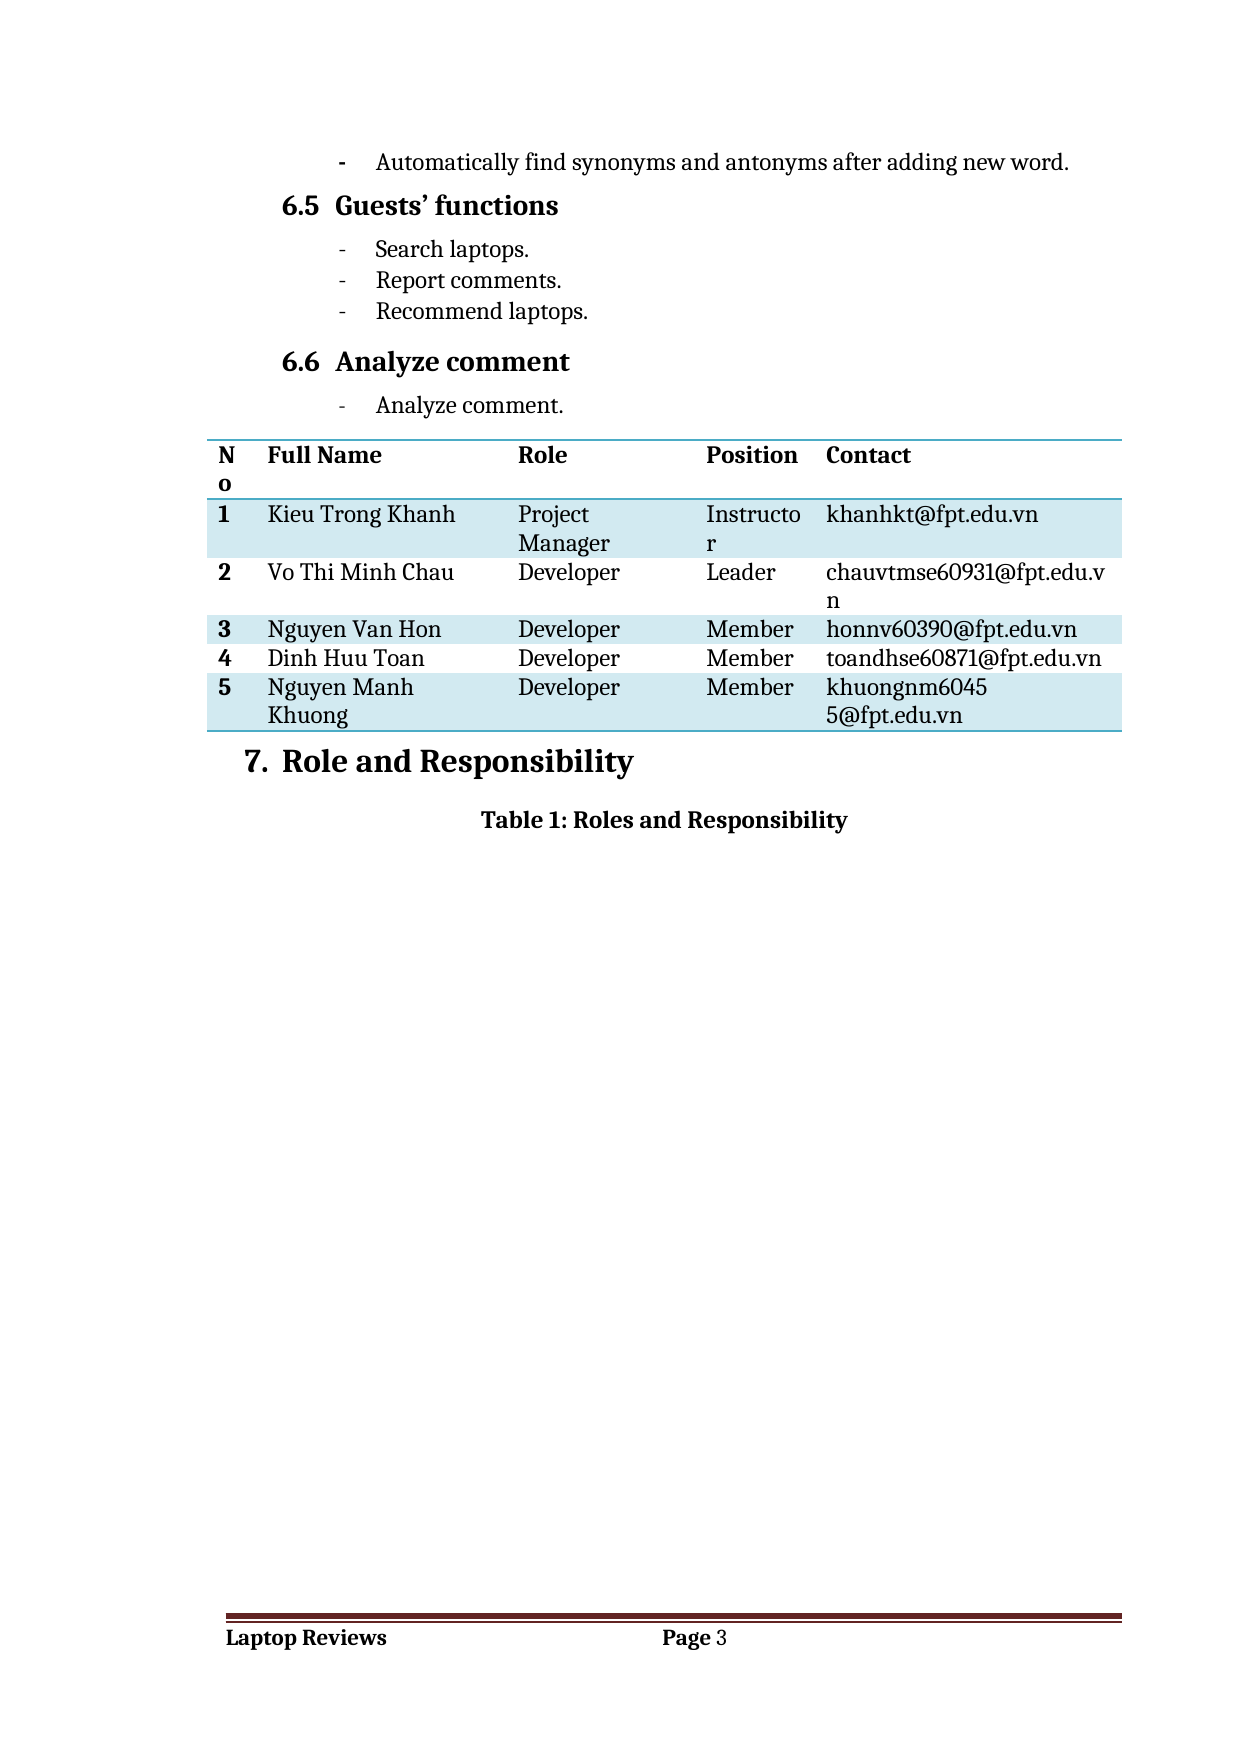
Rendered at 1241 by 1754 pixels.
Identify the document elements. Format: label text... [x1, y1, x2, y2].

table_cell Project Manager [507, 500, 695, 558]
table_cell Member [695, 615, 815, 644]
subtitle Guests’ functions [282, 189, 1122, 222]
table_header Contact [815, 441, 1122, 498]
list Automatically find synonyms and antonyms after adding new word. [338, 148, 1122, 176]
table_cell 1 [207, 500, 256, 558]
table_cell Nguyen Van Hon [256, 615, 507, 644]
table_cell Vo Thi Minh Chau [256, 558, 507, 615]
table_cell Leader [695, 558, 815, 615]
table_cell Developer [507, 673, 695, 730]
table_cell chauvtmse60931@fpt.edu.vn [815, 558, 1122, 615]
list Search laptops. [338, 235, 1122, 264]
table_cell 3 [207, 615, 256, 644]
list Recommend laptops. [338, 297, 1122, 326]
table_cell 5 [207, 673, 256, 730]
table_header Role [507, 441, 695, 498]
table_cell Developer [507, 615, 695, 644]
subtitle Analyze comment [282, 345, 1122, 378]
table_cell Developer [507, 558, 695, 615]
table_cell khanhkt@fpt.edu.vn [815, 500, 1122, 558]
table_header Full Name [256, 441, 507, 498]
table_cell Developer [507, 644, 695, 673]
table_cell 2 [207, 558, 256, 615]
table_header No [207, 441, 256, 498]
table_header Position [695, 441, 815, 498]
text Table 1: Roles and Responsibility [207, 806, 1122, 835]
table_cell toandhse60871@fpt.edu.vn [815, 644, 1122, 673]
table_cell Instructor [695, 500, 815, 558]
table_cell Dinh Huu Toan [256, 644, 507, 673]
table_cell Nguyen Manh Khuong [256, 673, 507, 730]
table_cell Kieu Trong Khanh [256, 500, 507, 558]
list Report comments. [338, 266, 1122, 295]
table_cell khuongnm60455@fpt.edu.vn [815, 673, 1122, 730]
table_cell Member [695, 644, 815, 673]
table_cell honnv60390@fpt.edu.vn [815, 615, 1122, 644]
table_cell Member [695, 673, 815, 730]
subtitle Role and Responsibility [244, 743, 1122, 781]
table_cell 4 [207, 644, 256, 673]
list Analyze comment. [338, 391, 1122, 419]
